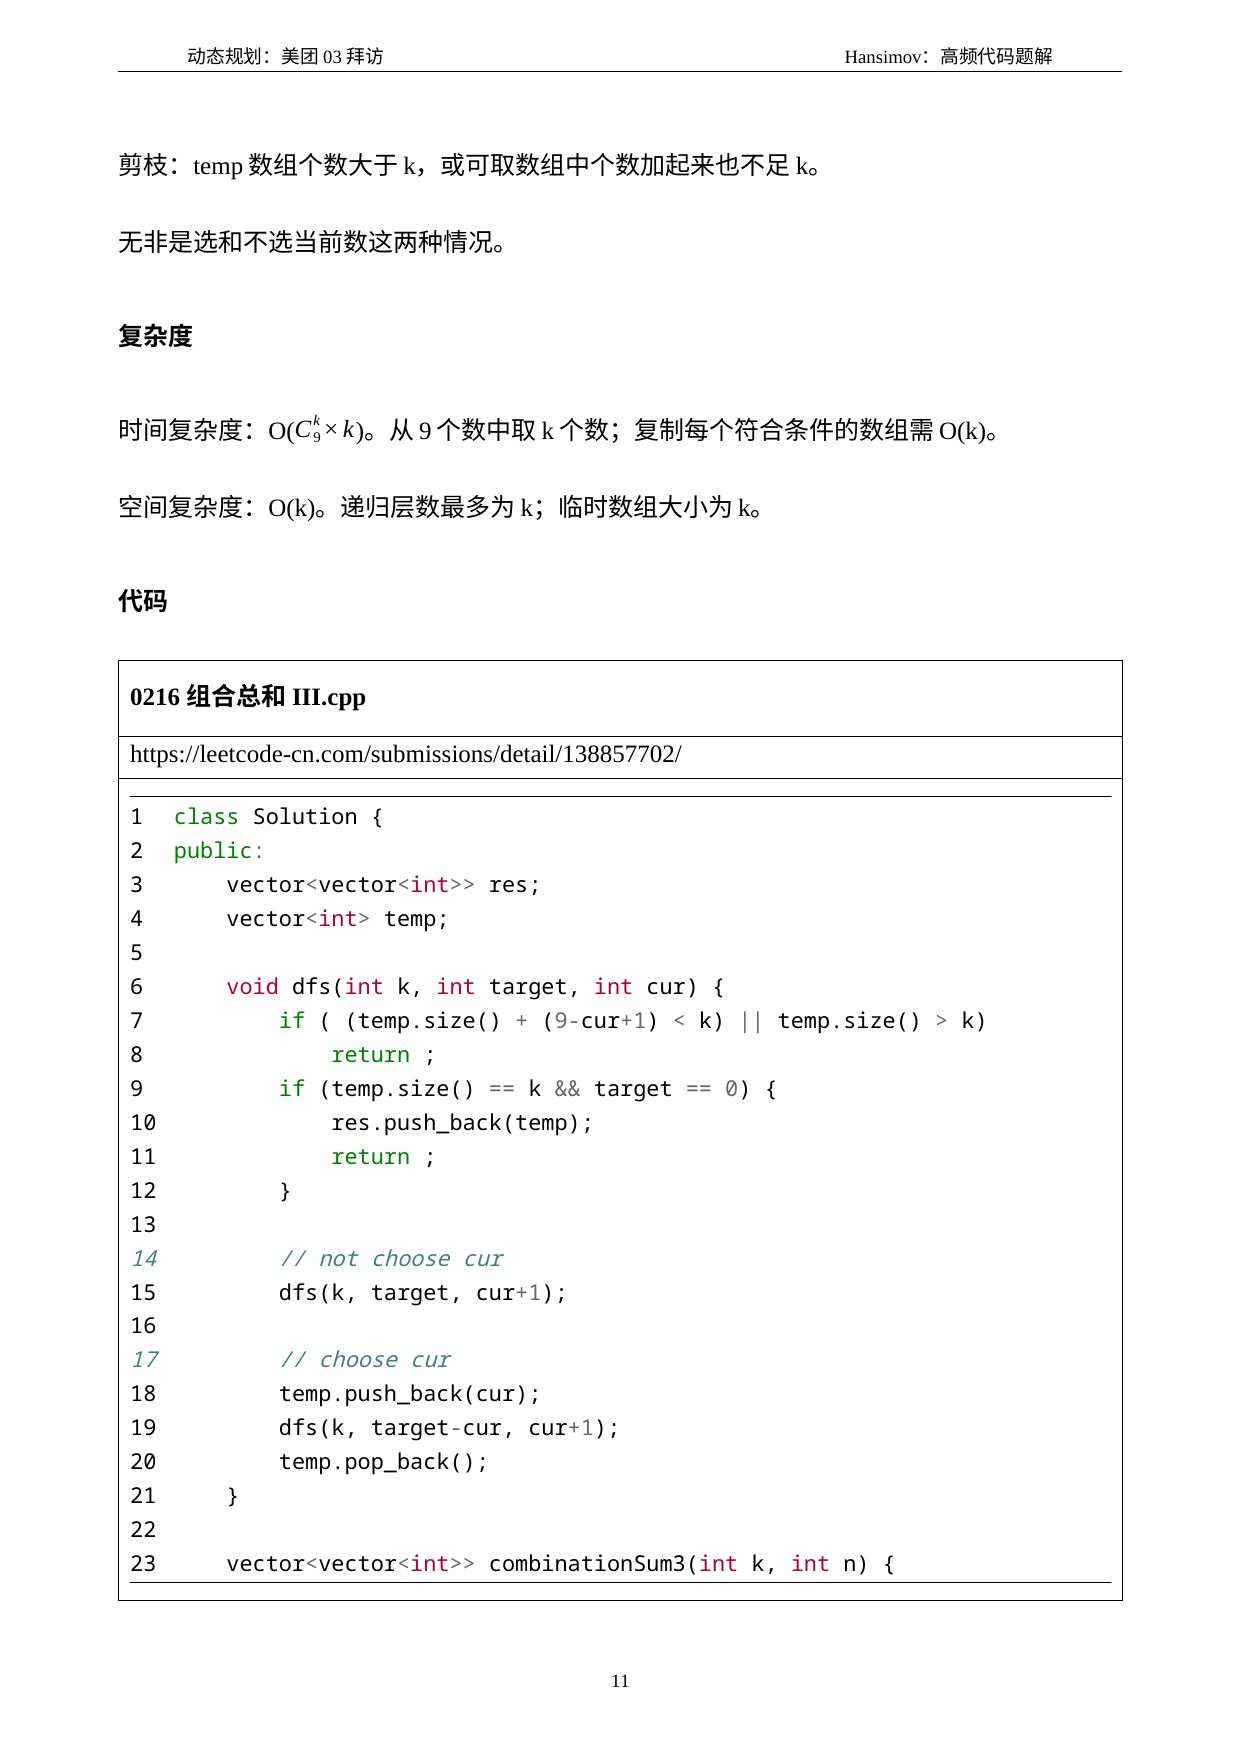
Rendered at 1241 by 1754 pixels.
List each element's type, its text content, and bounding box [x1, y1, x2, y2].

subtitle 代码 [118, 566, 1097, 634]
text 剪枝：temp数组个数大于k，或可取数组中个数加起来也不足k。 [118, 130, 1122, 198]
table_cell https://leetcode-cn.com/submissions/detail/138857702/ [119, 737, 1122, 778]
text 无非是选和不选当前数这两种情况。 [118, 207, 1122, 275]
table_header 0216 组合总和 III.cpp [119, 661, 1122, 736]
text 时间复杂度：O()。从9个数中取k个数；复制每个符合条件的数组需O(k)。 [118, 395, 1122, 463]
subtitle 复杂度 [118, 301, 1097, 369]
text 空间复杂度：O(k)。递归层数最多为k；临时数组大小为k。 [118, 472, 1122, 540]
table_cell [119, 779, 1122, 1600]
